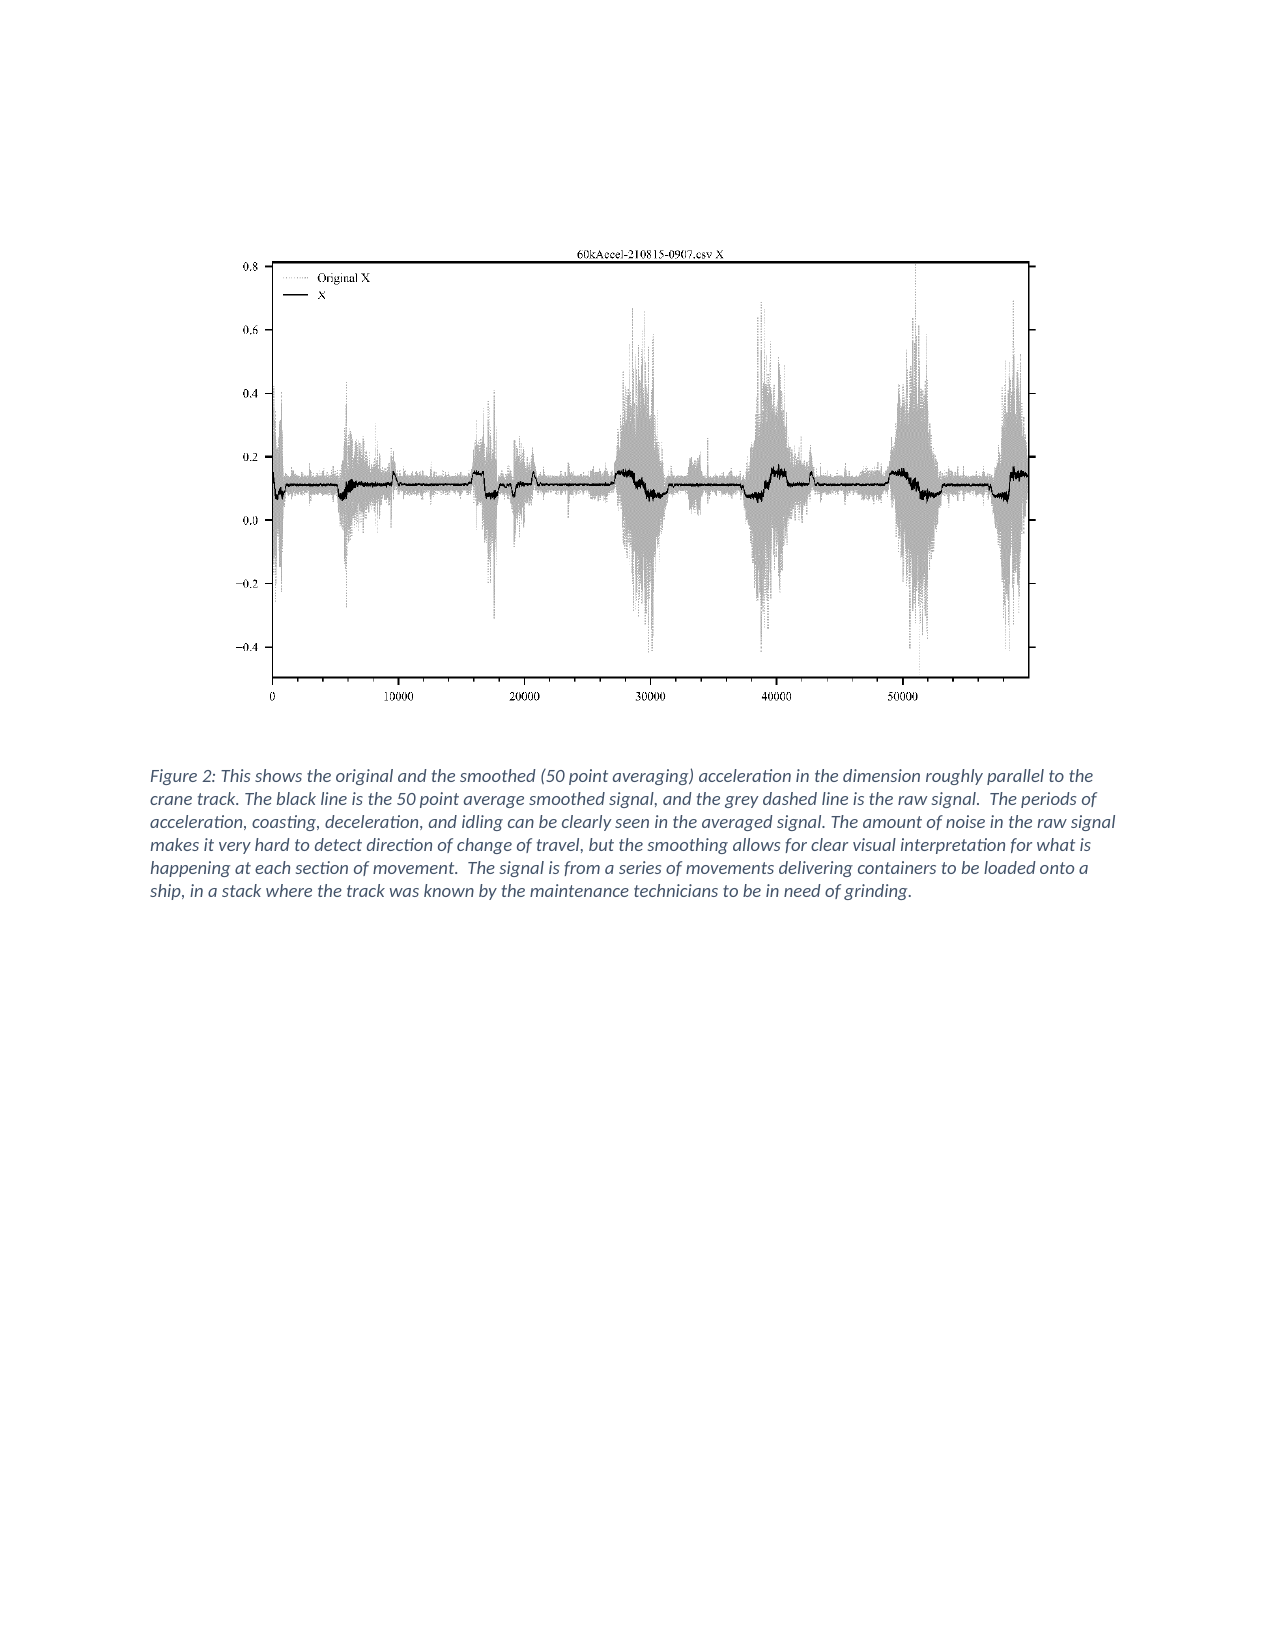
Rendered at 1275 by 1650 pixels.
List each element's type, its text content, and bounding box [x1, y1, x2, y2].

text Figure 2: This shows the original and the smoothed (50 point averaging) acceleration in the dimension roughly parallel to the crane track. The black line is the 50 point average smoothed signal, and the grey dashed line is the raw signal. The periods of acceleration, coasting, deceleration, and idling can be clearly seen in the averaged signal. The amount of noise in the raw signal makes it very hard to detect direction of change of travel, but the smoothing allows for clear visual interpretation for what is happening at each section of movement. The signal is from a series of movements delivering containers to be loaded onto a ship, in a stack where the track was known by the maintenance technicians to be in need of grinding. [150, 764, 1125, 902]
picture [150, 196, 1125, 746]
